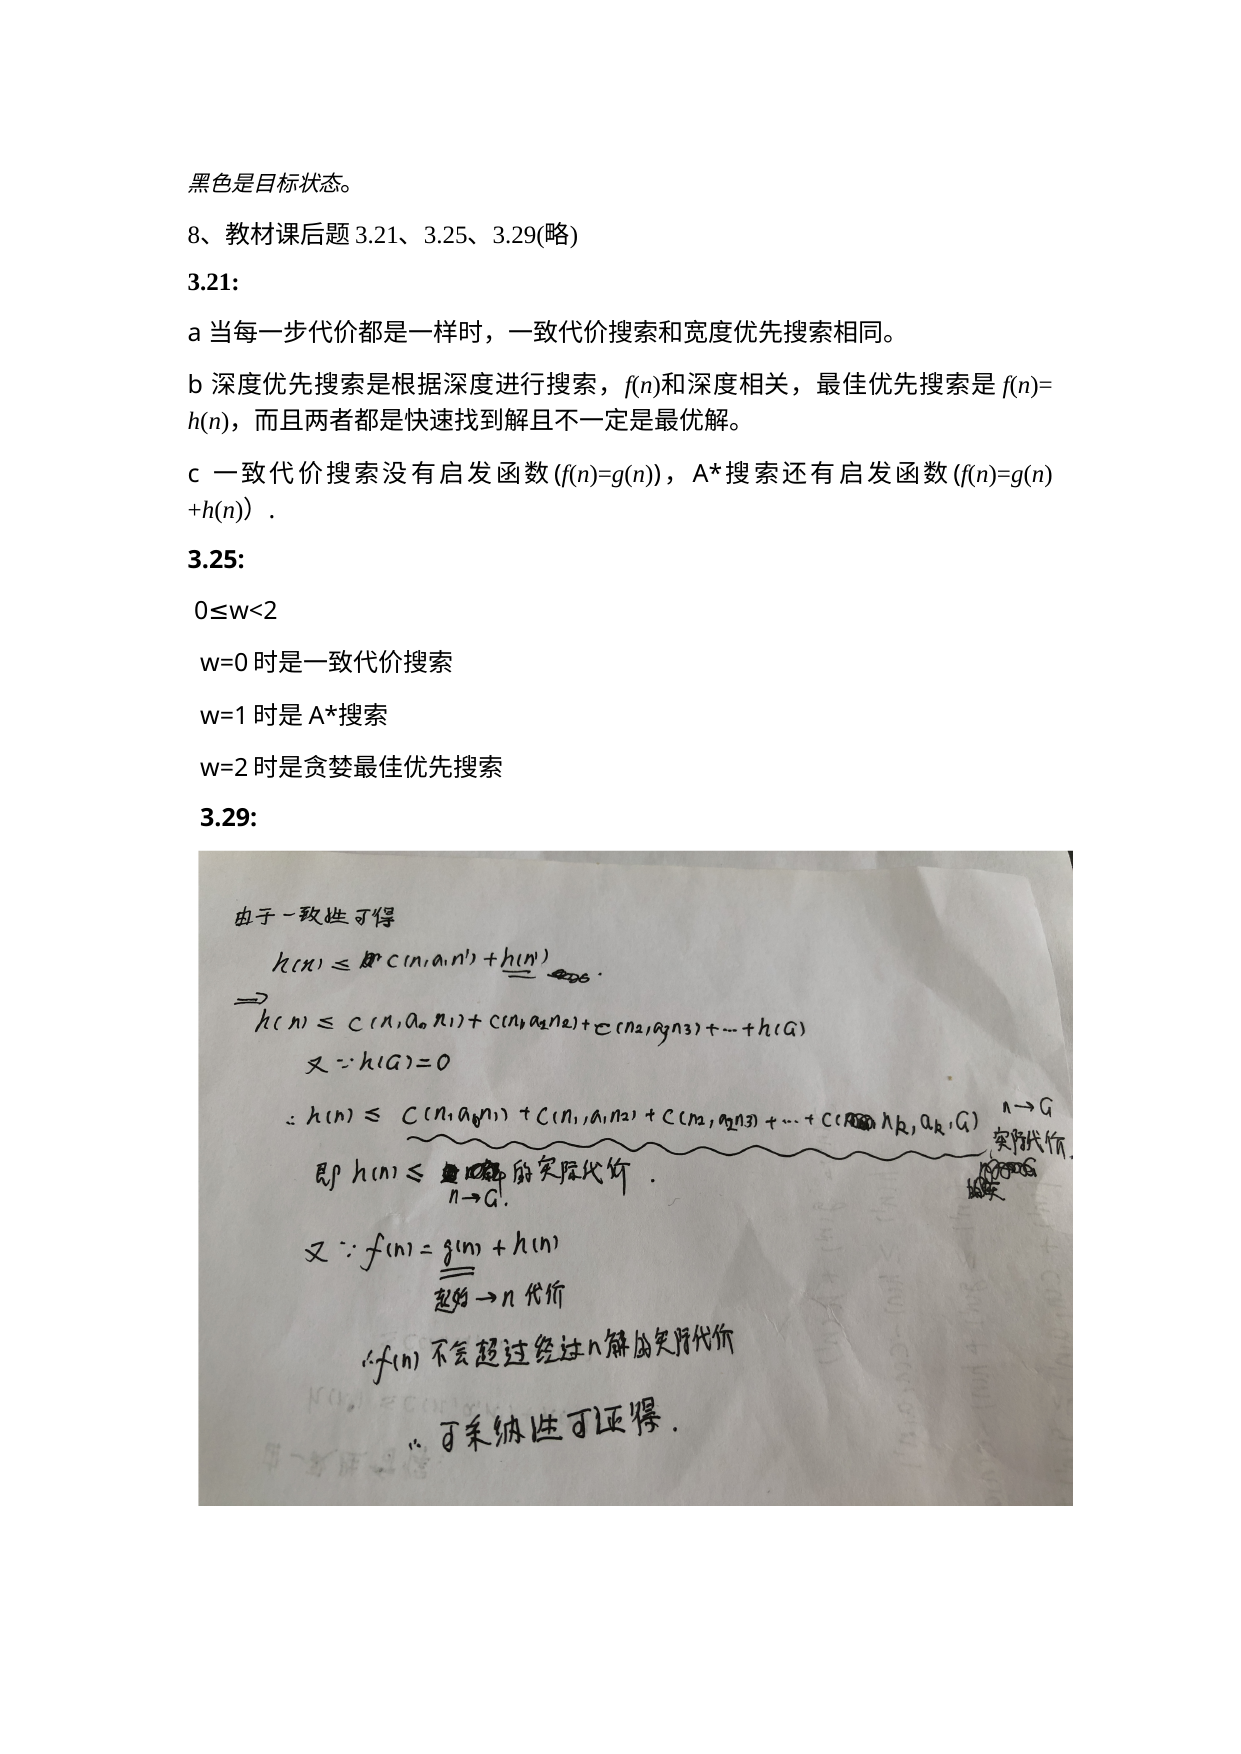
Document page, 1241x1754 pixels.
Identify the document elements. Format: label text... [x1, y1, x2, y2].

text b 深度优先搜索是根据深度进行搜索，f(n)和深度相关，最佳优先搜索是f(n)= h(n)，而且两者都是快速找到解且不一定是最优解。 [187, 364, 1053, 437]
text a 当每一步代价都是一样时，一致代价搜索和宽度优先搜索相同。 [187, 312, 1053, 348]
text 3.21: [187, 267, 1053, 296]
text w=2时是贪婪最佳优先搜索 [187, 748, 1053, 784]
picture [200, 851, 1072, 1506]
text 0≤w<2 [187, 592, 1053, 626]
text w=0时是一致代价搜索 [187, 643, 1053, 679]
text 3.29: [187, 800, 1053, 834]
text w=1时是A*搜索 [187, 695, 1053, 731]
text c 一致代价搜索没有启发函数(f(n)=g(n))，A*搜索还有启发函数(f(n)=g(n)+h(n)）. [187, 453, 1053, 526]
text 3.25: [187, 542, 1053, 576]
text 8、教材课后题3.21、3.25、3.29(略) [187, 214, 1053, 251]
text 黑色是目标状态。 [187, 162, 1053, 198]
